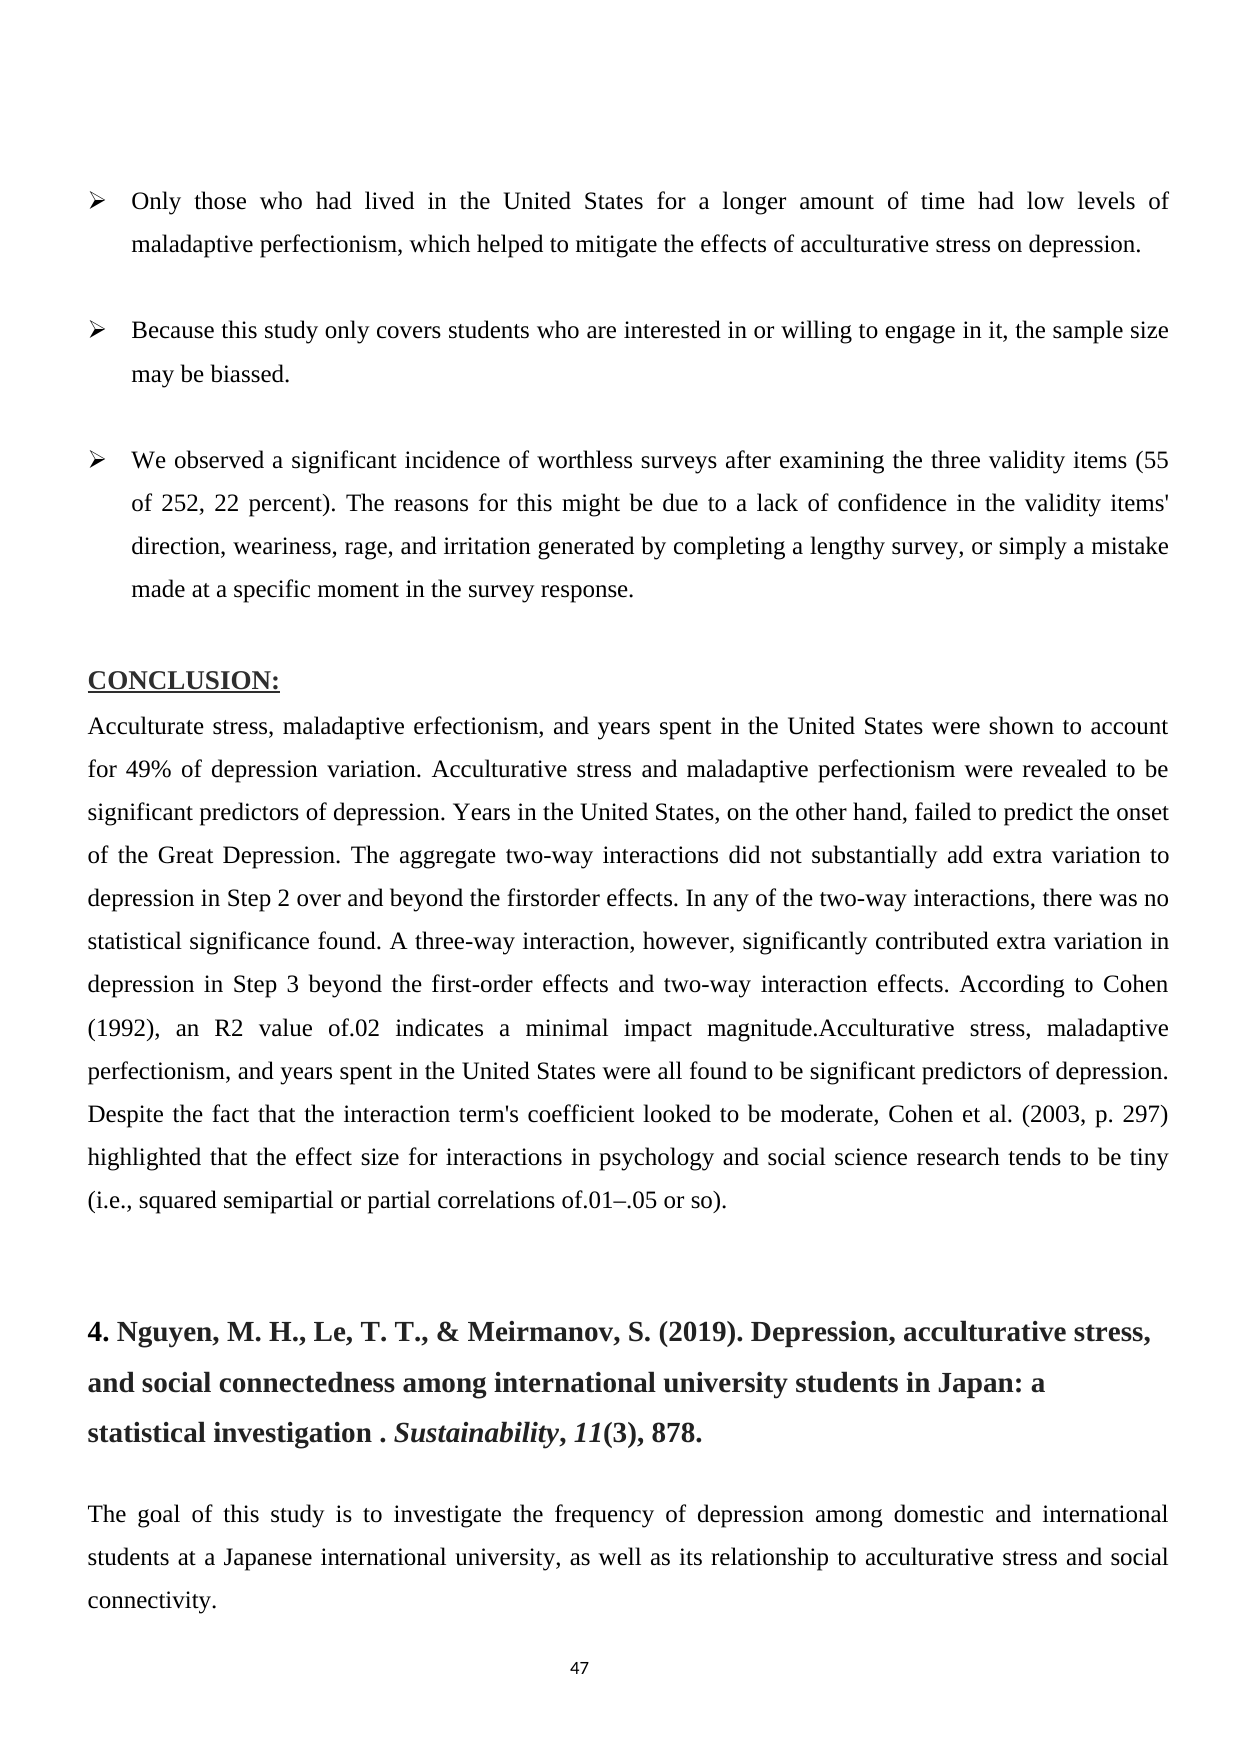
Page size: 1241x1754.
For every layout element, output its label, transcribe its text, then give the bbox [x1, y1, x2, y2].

list Because this study only covers students who are interested in or willing to engage in it, the sample size may be biassed. [87, 316, 1170, 387]
list Acculturate stress, maladaptive erfectionism, and years spent in the United States were shown to account for 49% of depression variation. Acculturative stress and maladaptive perfectionism were revealed to be significant predictors of depression. Years in the United States, on the other hand, failed to predict the onset of the Great Depression. The aggregate two-way interactions did not substantially add extra variation to depression in Step 2 over and beyond the firstorder effects. In any of the two-way interactions, there was no statistical significance found. A three-way interaction, however, significantly contributed extra variation in depression in Step 3 beyond the first-order effects and two-way interaction effects. According to Cohen (1992), an R2 value of.02 indicates a minimal impact magnitude.Acculturative stress, maladaptive perfectionism, and years spent in the United States were all found to be significant predictors of depression. Despite the fact that the interaction term's coefficient looked to be moderate, Cohen et al. (2003, p. 297) highlighted that the effect size for interactions in psychology and social science research tends to be tiny (i.e., squared semipartial or partial correlations of.01–.05 or so). [87, 711, 1170, 1214]
list The goal of this study is to investigate the frequency of depression among domestic and international students at a Japanese international university, as well as its relationship to acculturative stress and social connectivity. [87, 1499, 1170, 1614]
list We observed a significant incidence of worthless surveys after examining the three validity items (55 of 252, 22 percent). The reasons for this might be due to a lack of confidence in the validity items' direction, weariness, rage, and irritation generated by completing a lengthy survey, or simply a mistake made at a specific moment in the survey response. [87, 445, 1170, 603]
list Only those who had lived in the United States for a longer amount of time had low levels of maladaptive perfectionism, which helped to mitigate the effects of acculturative stress on depression. [87, 186, 1170, 258]
list CONCLUSION: [87, 664, 1170, 695]
list Nguyen, M. H., Le, T. T., & Meirmanov, S. (2019). Depression, acculturative stress, and social connectedness among international university students in Japan: a statistical investigation . Sustainability, 11(3), 878. [87, 1314, 1170, 1449]
